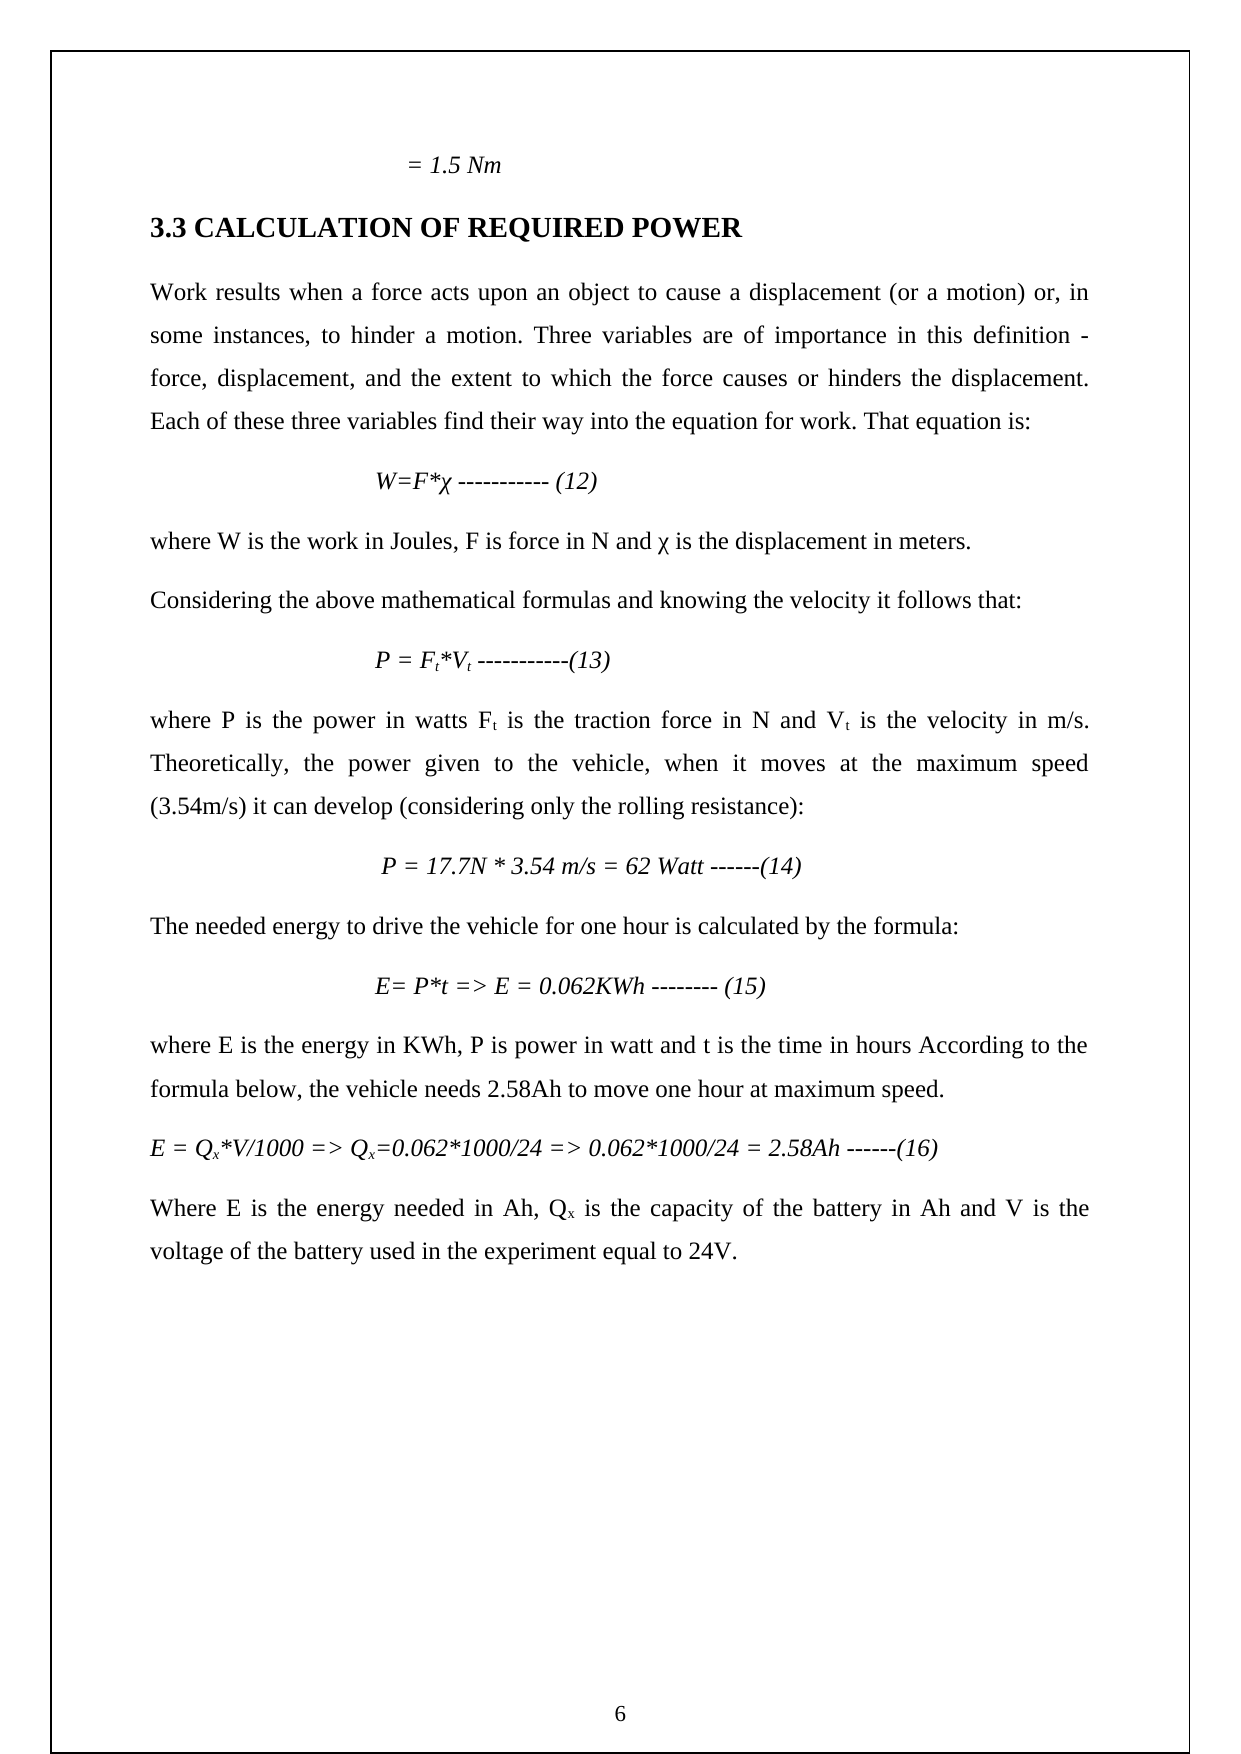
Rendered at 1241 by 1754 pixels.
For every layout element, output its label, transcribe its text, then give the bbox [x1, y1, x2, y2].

text Considering the above mathematical formulas and knowing the velocity it follows that: [150, 586, 1090, 614]
text The needed energy to drive the vehicle for one hour is calculated by the formula: [150, 911, 1090, 940]
text P = Ft*Vt -----------(13) [300, 645, 1090, 674]
text W=F*χ ----------- (12) [150, 466, 1090, 495]
text where P is the power in watts Ft is the traction force in N and Vt is the velocity in m/s. Theoretically, the power given to the vehicle, when it moves at the maximum speed (3.54m/s) it can develop (considering only the rolling resistance): [150, 705, 1090, 820]
text where W is the work in Joules, F is force in N and χ is the displacement in meters. [150, 526, 1090, 554]
text E = Qx*V/1000 => Qx=0.062*1000/24 => 0.062*1000/24 = 2.58Ah ------(16) [150, 1133, 1090, 1162]
text P = 17.7N * 3.54 m/s = 62 Watt ------(14) [300, 851, 1090, 880]
text Work results when a force acts upon an object to cause a displacement (or a motion) or, in some instances, to hinder a motion. Three variables are of importance in this definition - force, displacement, and the extent to which the force causes or hinders the displacement. Each of these three variables find their way into the equation for work. That equation is: [150, 277, 1090, 435]
text 3.3 CALCULATION OF REQUIRED POWER [150, 210, 1090, 243]
text E= P*t => E = 0.062KWh -------- (15) [300, 971, 1090, 999]
text Where E is the energy needed in Ah, Qx is the capacity of the battery in Ah and V is the voltage of the battery used in the experiment equal to 24V. [150, 1193, 1090, 1265]
text where E is the energy in KWh, P is power in watt and t is the time in hours According to the formula below, the vehicle needs 2.58Ah to move one hour at maximum speed. [150, 1031, 1090, 1102]
text = 1.5 Nm [150, 150, 1090, 179]
